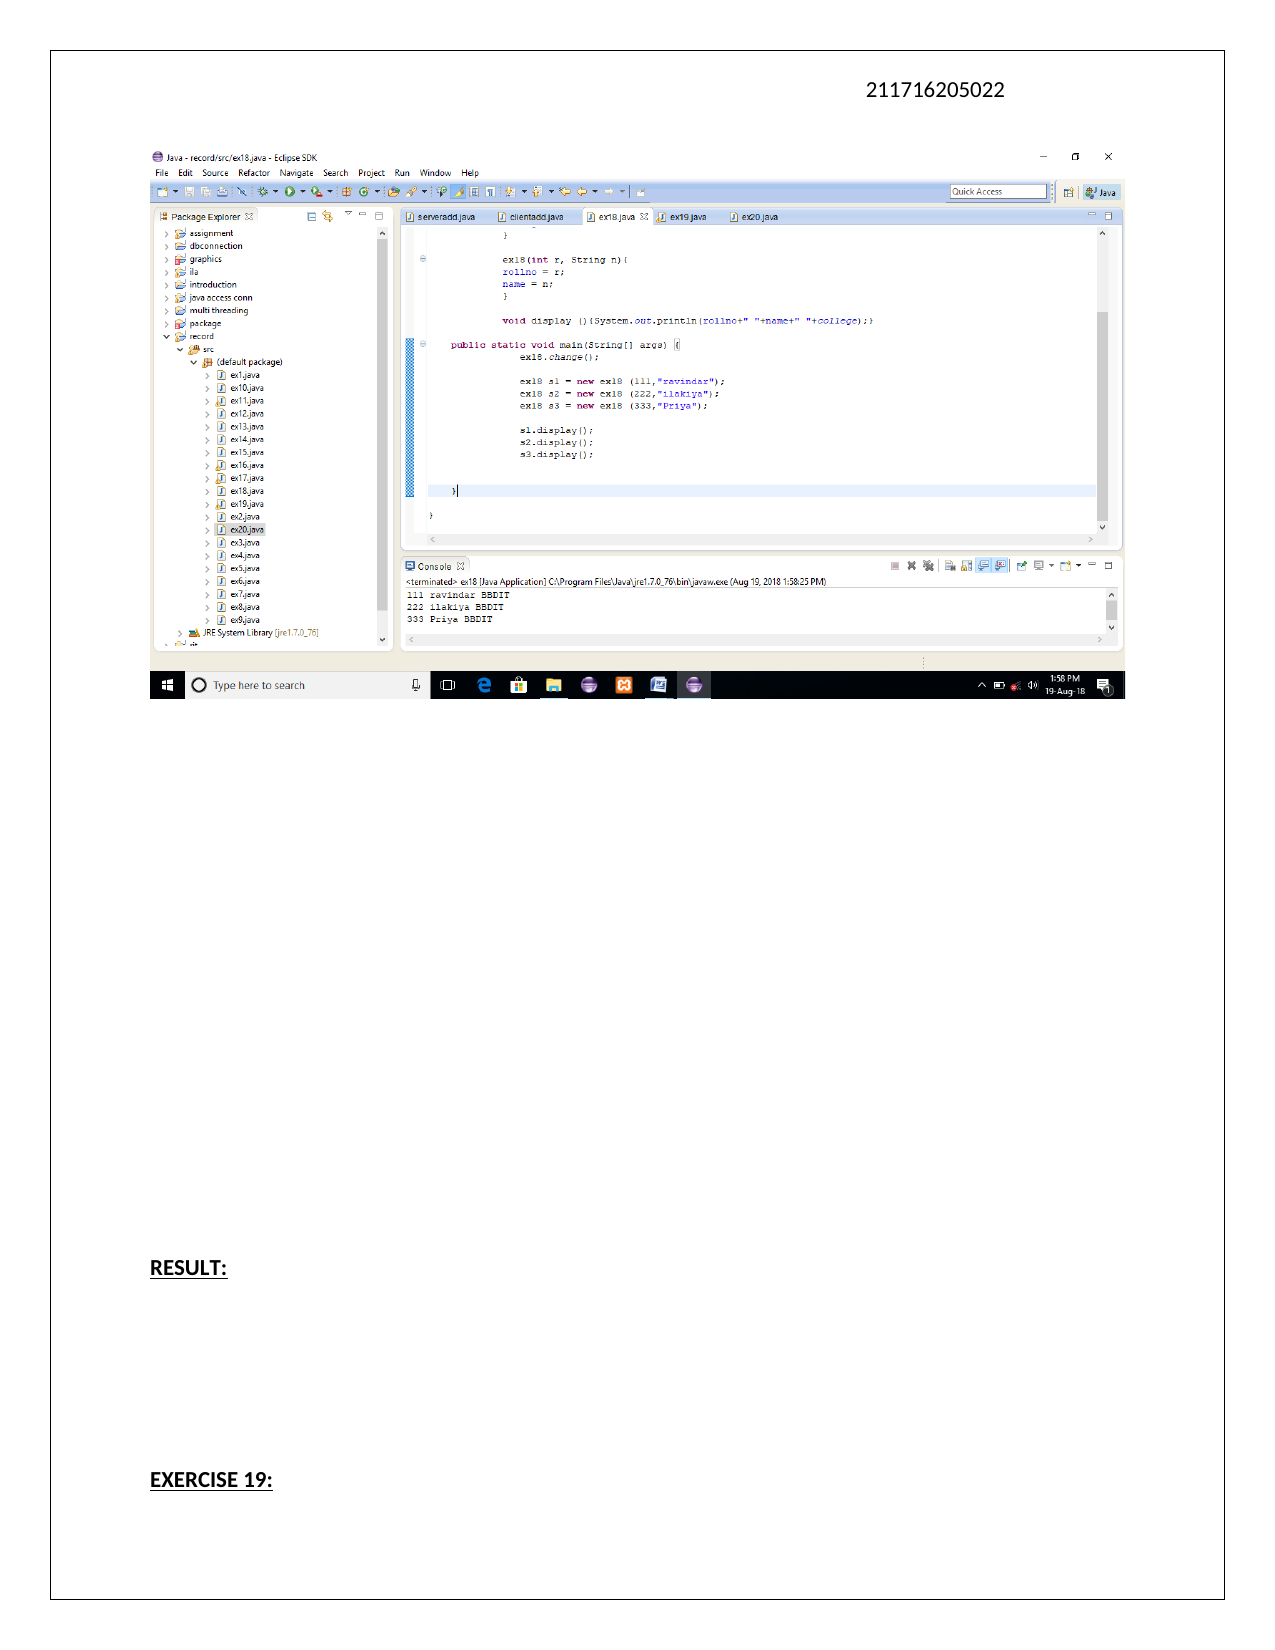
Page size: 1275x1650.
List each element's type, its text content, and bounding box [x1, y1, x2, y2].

picture [150, 150, 1125, 699]
text RESULT: [150, 1253, 1125, 1281]
text EXERCISE 19: [150, 1466, 1125, 1493]
